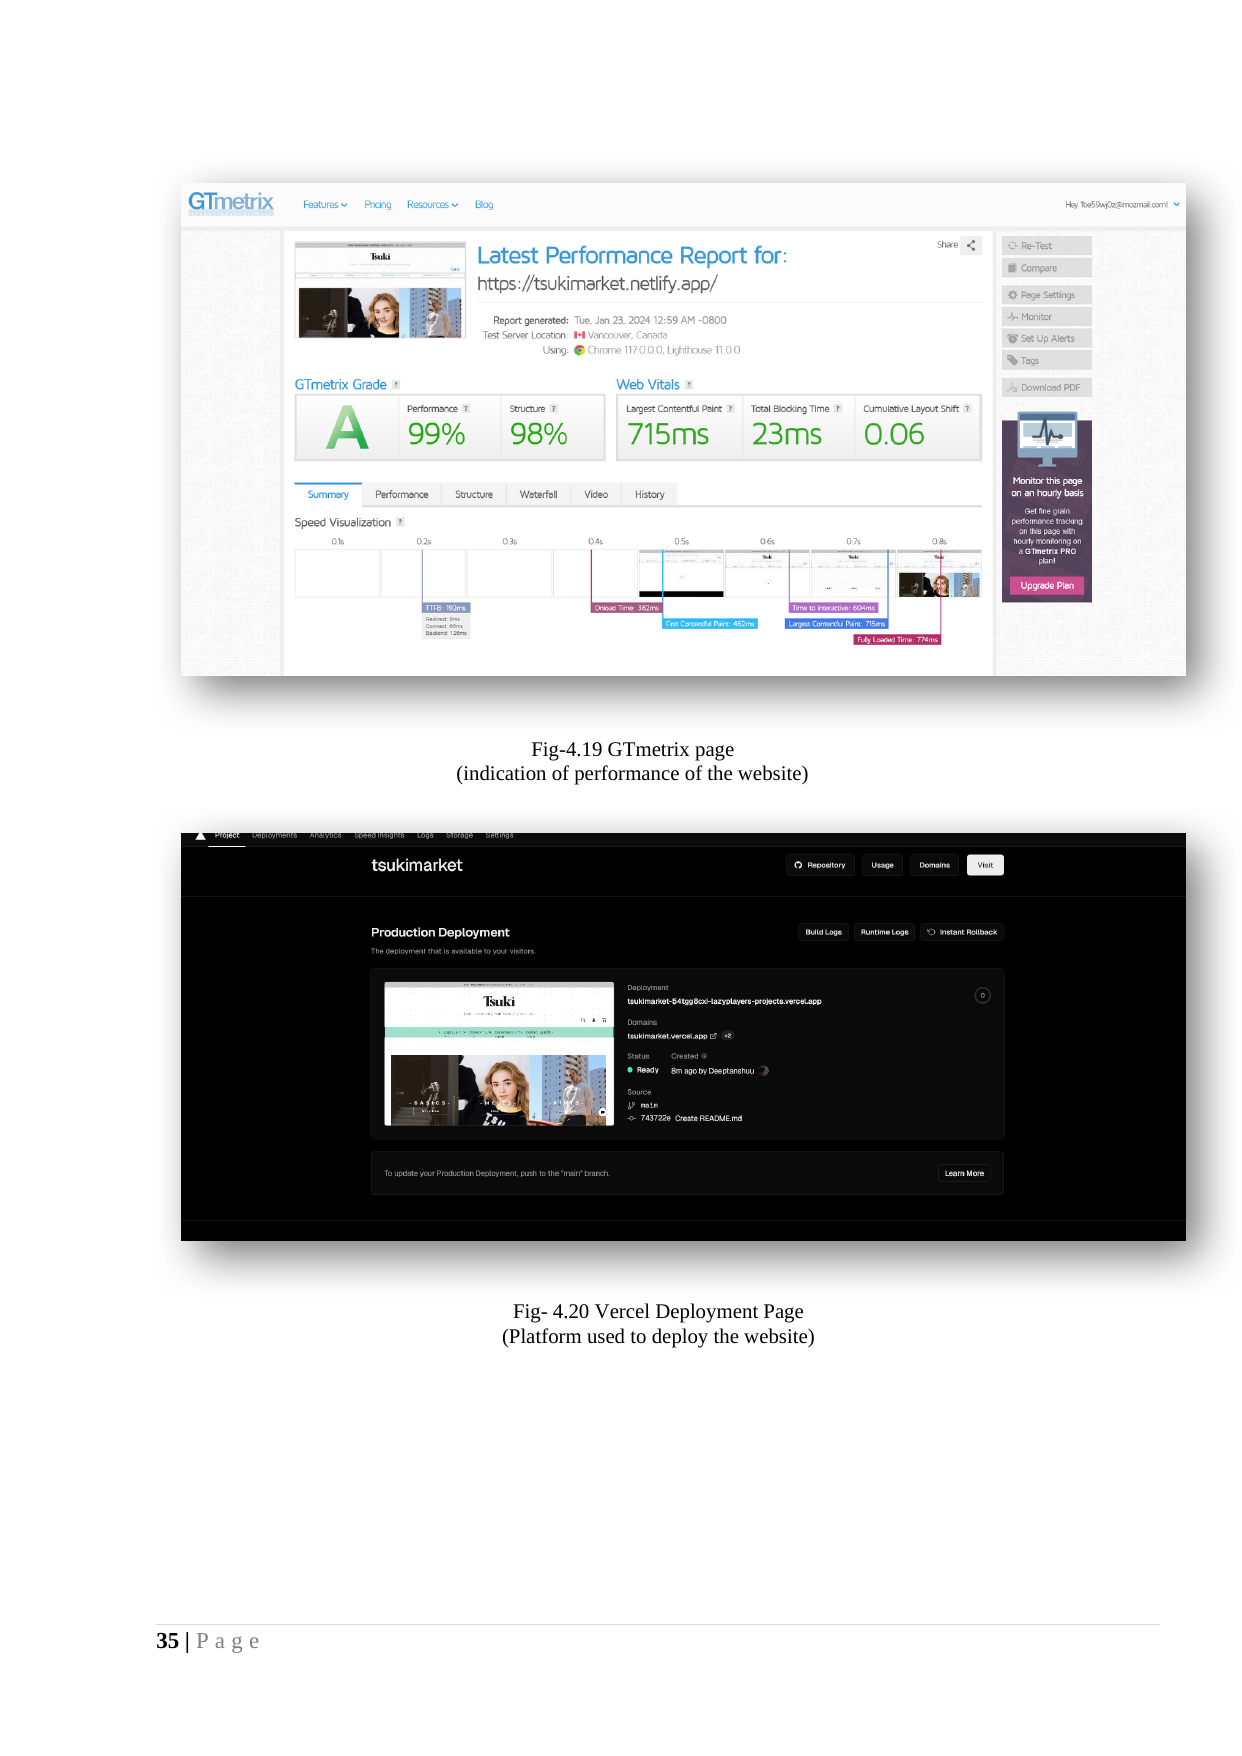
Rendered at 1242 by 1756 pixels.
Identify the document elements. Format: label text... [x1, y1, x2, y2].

text (indication of performance of the website) [381, 761, 1160, 785]
picture [181, 833, 1186, 1241]
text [156, 158, 1160, 737]
picture [181, 183, 1186, 676]
text Fig-4.19 GTmetrix page [156, 737, 1160, 761]
text (Platform used to deploy the website) [156, 1323, 1160, 1348]
text Fig- 4.20 Vercel Deployment Page [156, 1299, 1160, 1323]
